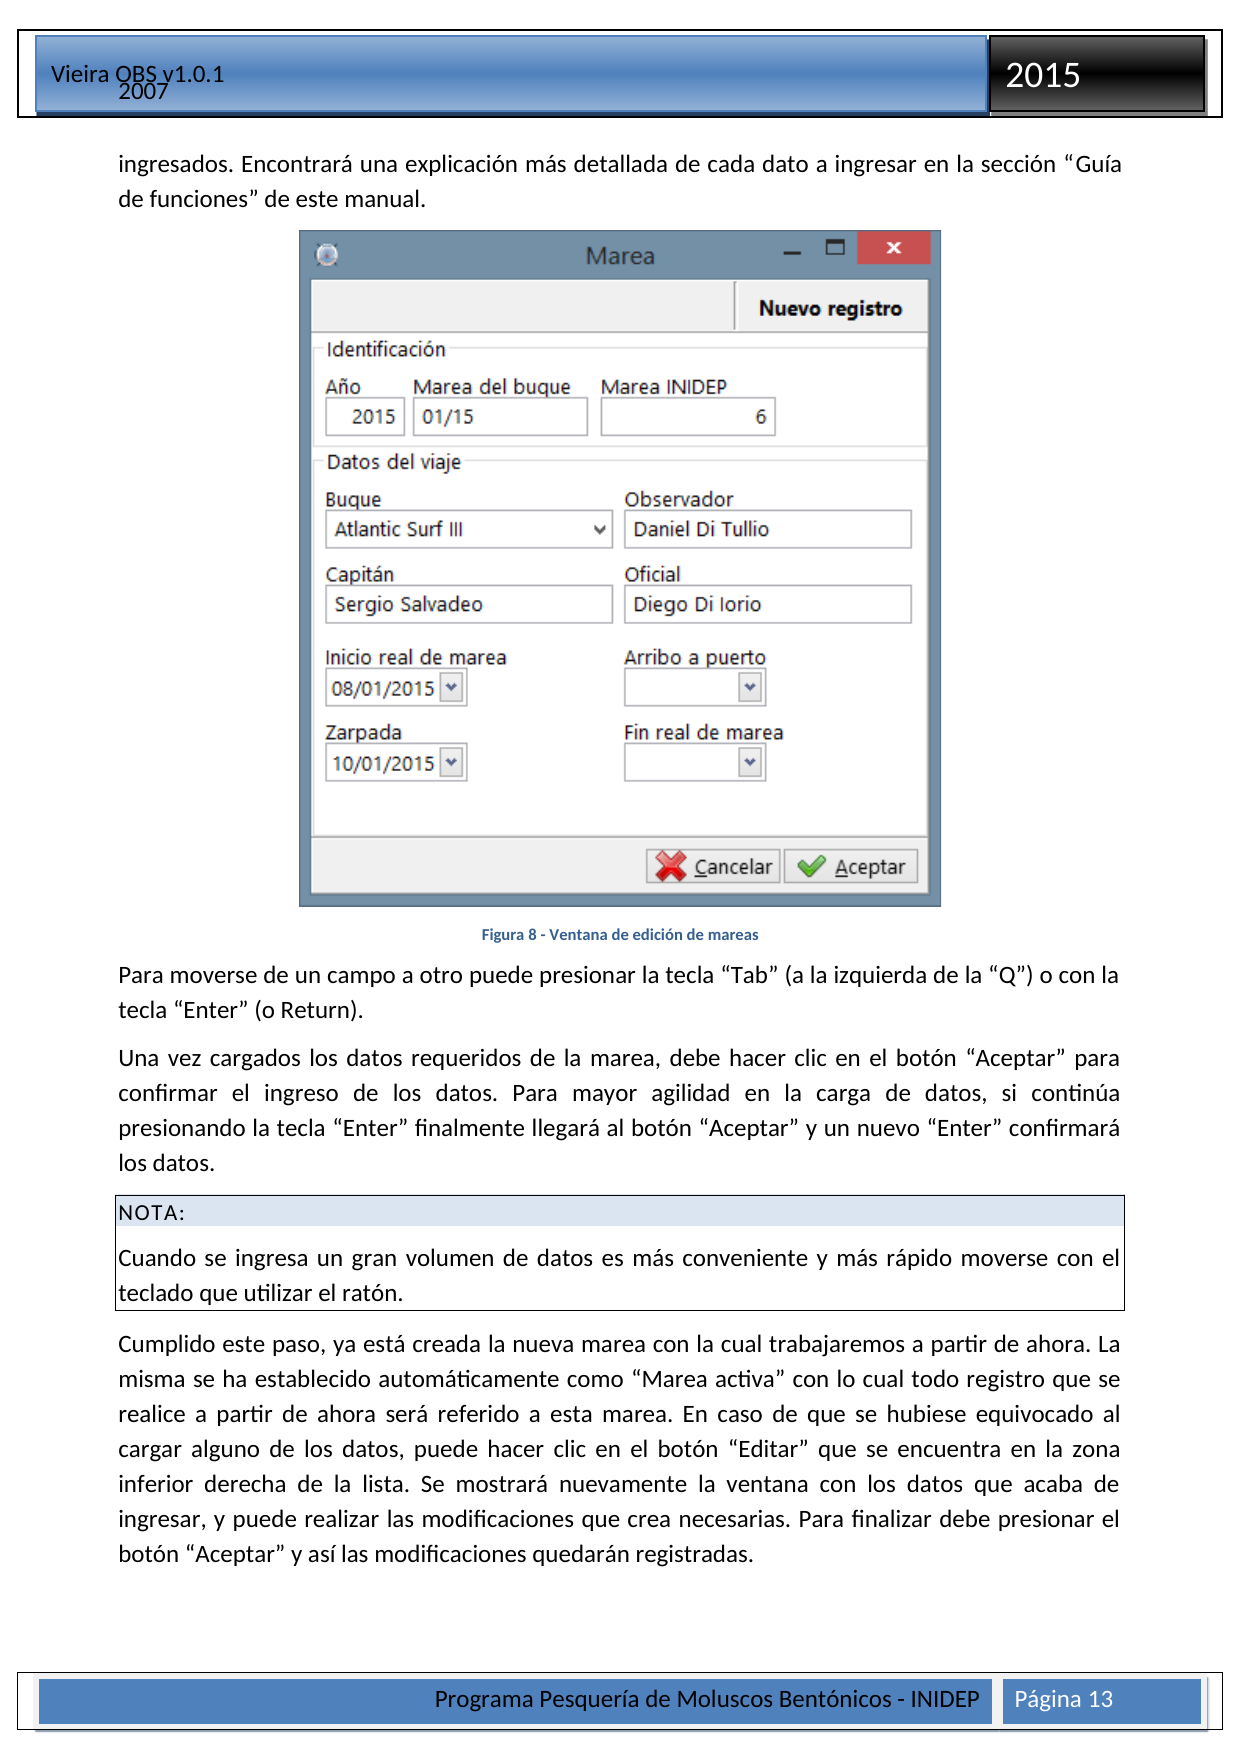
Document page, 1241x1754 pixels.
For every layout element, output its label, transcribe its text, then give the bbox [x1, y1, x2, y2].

text Una vez cargados los datos requeridos de la marea, debe hacer clic en el botón “Aceptar” para confirmar el ingreso de los datos. Para mayor agilidad en la carga de datos, si continúa presionando la tecla “Enter” finalmente llegará al botón “Aceptar” y un nuevo “Enter” confirmará los datos. [118, 1042, 1122, 1178]
text Cuando se ingresa un gran volumen de datos es más conveniente y más rápido moverse con el teclado que utilizar el ratón. [116, 1239, 1124, 1310]
text NOTA: [116, 1196, 1124, 1226]
text Cumplido este paso, ya está creada la nueva marea con la cual trabajaremos a partir de ahora. La misma se ha establecido automáticamente como “Marea activa” con lo cual todo registro que se realice a partir de ahora será referido a esta marea. En caso de que se hubiese equivocado al cargar alguno de los datos, puede hacer clic en el botón “Editar” que se encuentra en la zona inferior derecha de la lista. Se mostrará nuevamente la ventana con los datos que acaba de ingresar, y puede realizar las modificaciones que crea necesarias. Para finalizar debe presionar el botón “Aceptar” y así las modificaciones quedarán registradas. [118, 1328, 1122, 1568]
picture [299, 230, 942, 907]
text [118, 148, 1122, 213]
text Para moverse de un campo a otro puede presionar la tecla “Tab” (a la izquierda de la “Q”) o con la tecla “Enter” (o Return). [118, 959, 1122, 1025]
